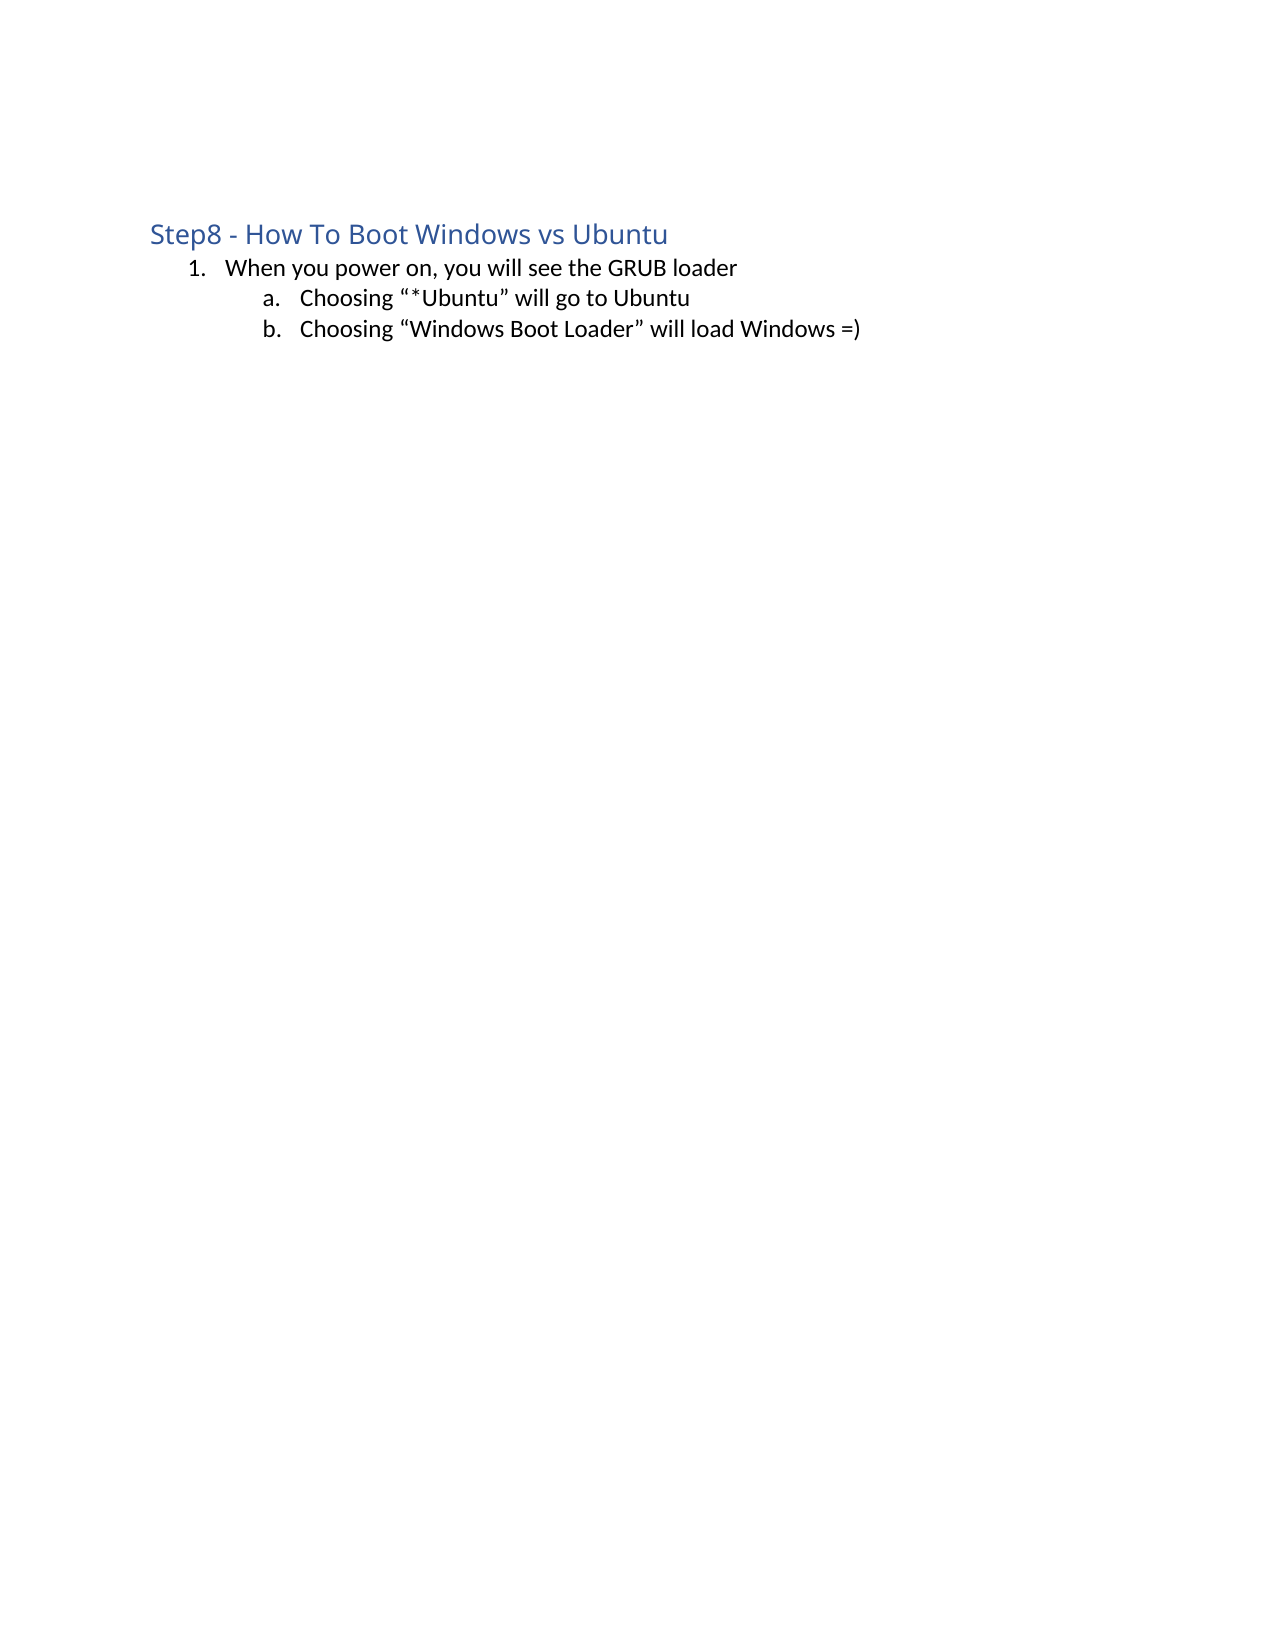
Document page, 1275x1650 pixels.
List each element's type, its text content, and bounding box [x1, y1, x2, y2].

list Choosing “Windows Boot Loader” will load Windows =) [262, 313, 1125, 344]
list When you power on, you will see the GRUB loader [187, 252, 1125, 283]
list Choosing “*Ubuntu” will go to Ubuntu [262, 283, 1125, 313]
subtitle Step8 - How To Boot Windows vs Ubuntu [150, 215, 1125, 252]
